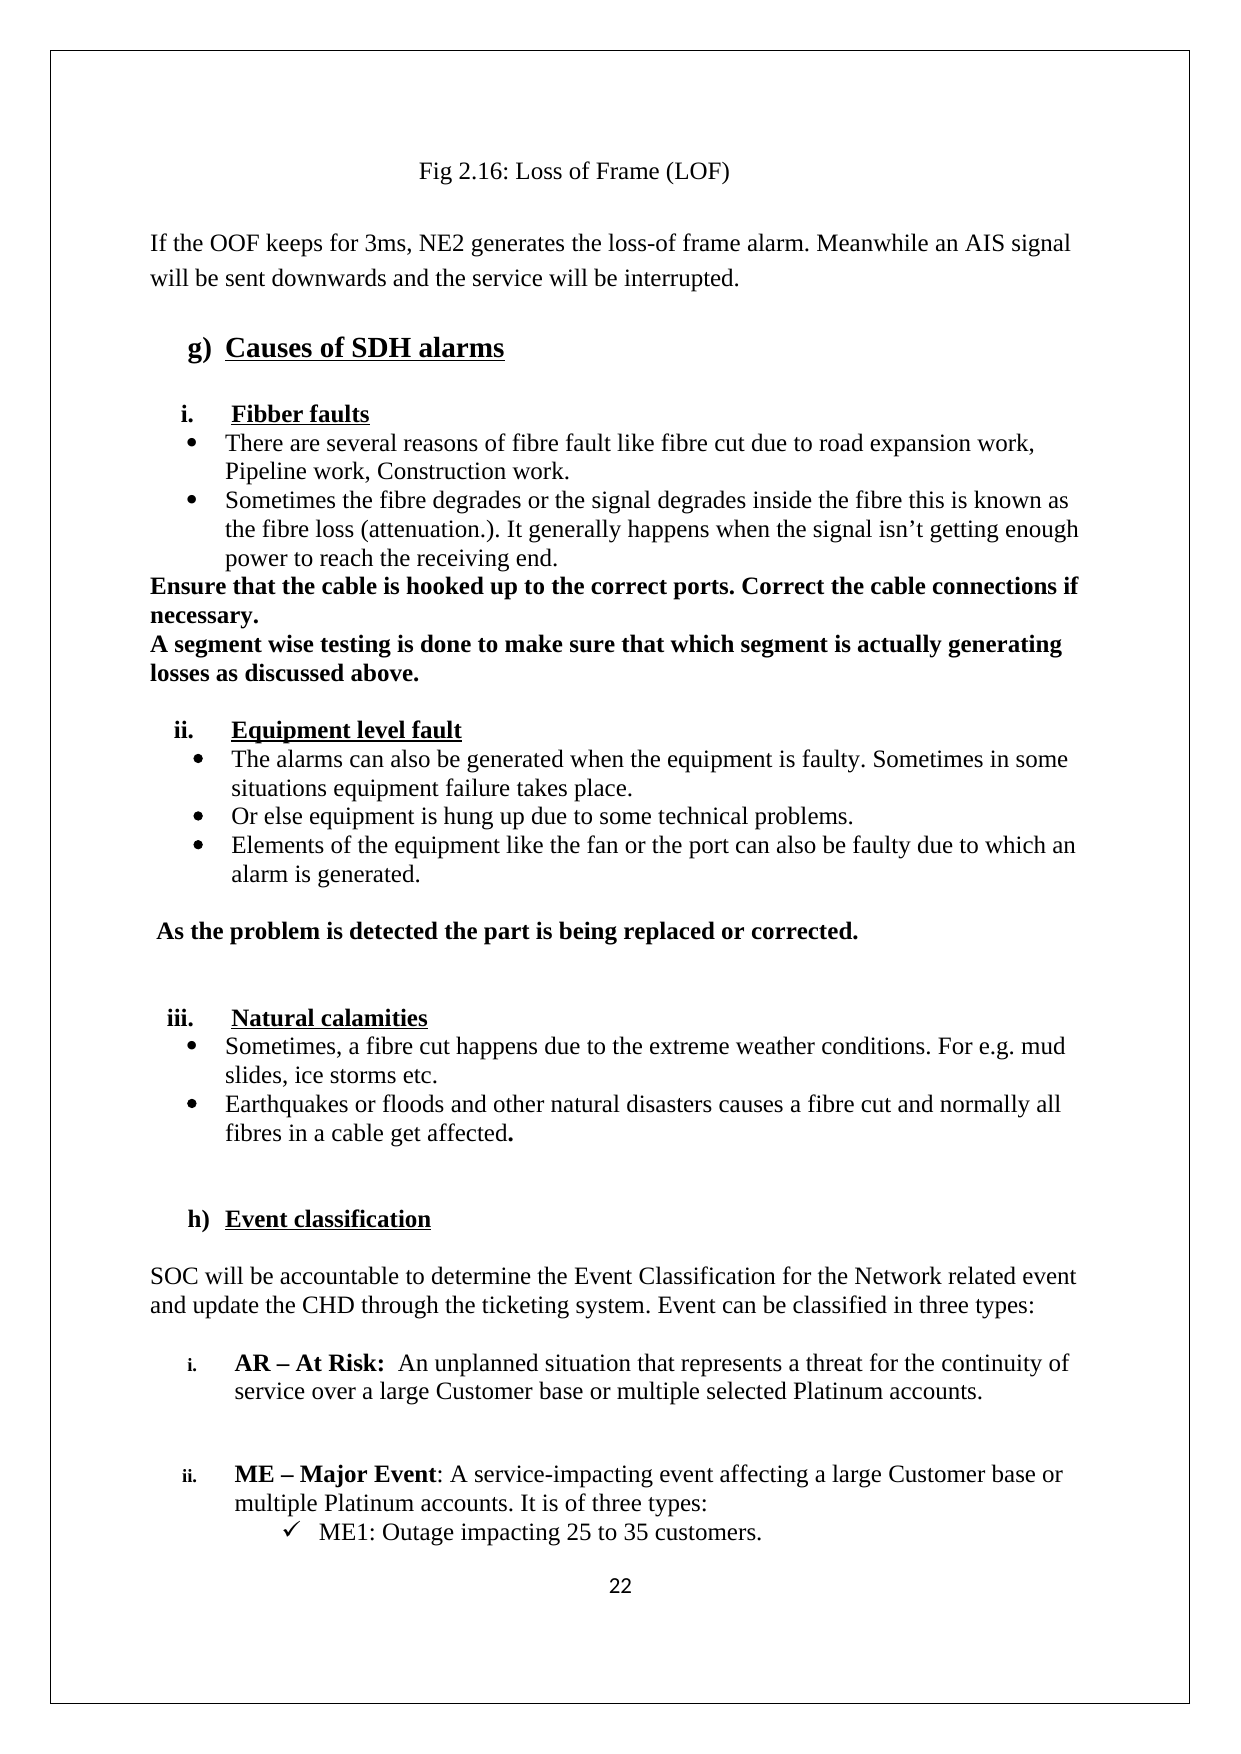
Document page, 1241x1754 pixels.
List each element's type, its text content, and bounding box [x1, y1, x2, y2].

list Causes of SDH alarms [187, 329, 1090, 364]
list Fibber faults [194, 399, 1090, 428]
list Natural calamities [194, 1003, 1090, 1031]
text If the OOF keeps for 3ms, NE2 generates the loss-of frame alarm. Meanwhile an AIS signal will be sent downwards and the service will be interrupted. [150, 222, 1090, 292]
list Or else equipment is hung up due to some technical problems. [194, 801, 1090, 830]
list There are several reasons of fibre fault like fibre cut due to road expansion work, Pipeline work, Construction work. [187, 428, 1090, 485]
list Sometimes, a fibre cut happens due to the extreme weather conditions. For e.g. mud slides, ice storms etc. [187, 1031, 1090, 1089]
text Ensure that the cable is hooked up to the correct ports. Correct the cable connections if necessary. [150, 571, 1090, 629]
text A segment wise testing is done to make sure that which segment is actually generating losses as discussed above. [150, 629, 1090, 686]
list Earthquakes or floods and other natural disasters causes a fibre cut and normally all fibres in a cable get affected. [187, 1089, 1090, 1146]
list Elements of the equipment like the fan or the port can also be faulty due to which an alarm is generated. [194, 830, 1090, 888]
list Sometimes the fibre degrades or the signal degrades inside the fibre this is known as the fibre loss (attenuation.). It generally happens when the signal isn’t getting enough power to reach the receiving end. [187, 485, 1090, 571]
text Fig 2.16: Loss of Frame (LOF) [150, 150, 1090, 185]
text As the problem is detected the part is being replaced or corrected. [150, 916, 1090, 945]
list The alarms can also be generated when the equipment is faulty. Sometimes in some situations equipment failure takes place. [194, 744, 1090, 801]
list Equipment level fault [194, 715, 1090, 744]
text SOC will be accountable to determine the Event Classification for the Network related event and update the CHD through the ticketing system. Event can be classified in three types: [150, 1261, 1090, 1319]
list ME1: Outage impacting 25 to 35 customers. [281, 1517, 1090, 1545]
list AR – At Risk: An unplanned situation that represents a threat for the continuity of service over a large Customer base or multiple selected Platinum accounts. [197, 1348, 1090, 1405]
list ME – Major Event: A service-impacting event affecting a large Customer base or multiple Platinum accounts. It is of three types: [197, 1459, 1090, 1517]
list Event classification [187, 1204, 1090, 1233]
